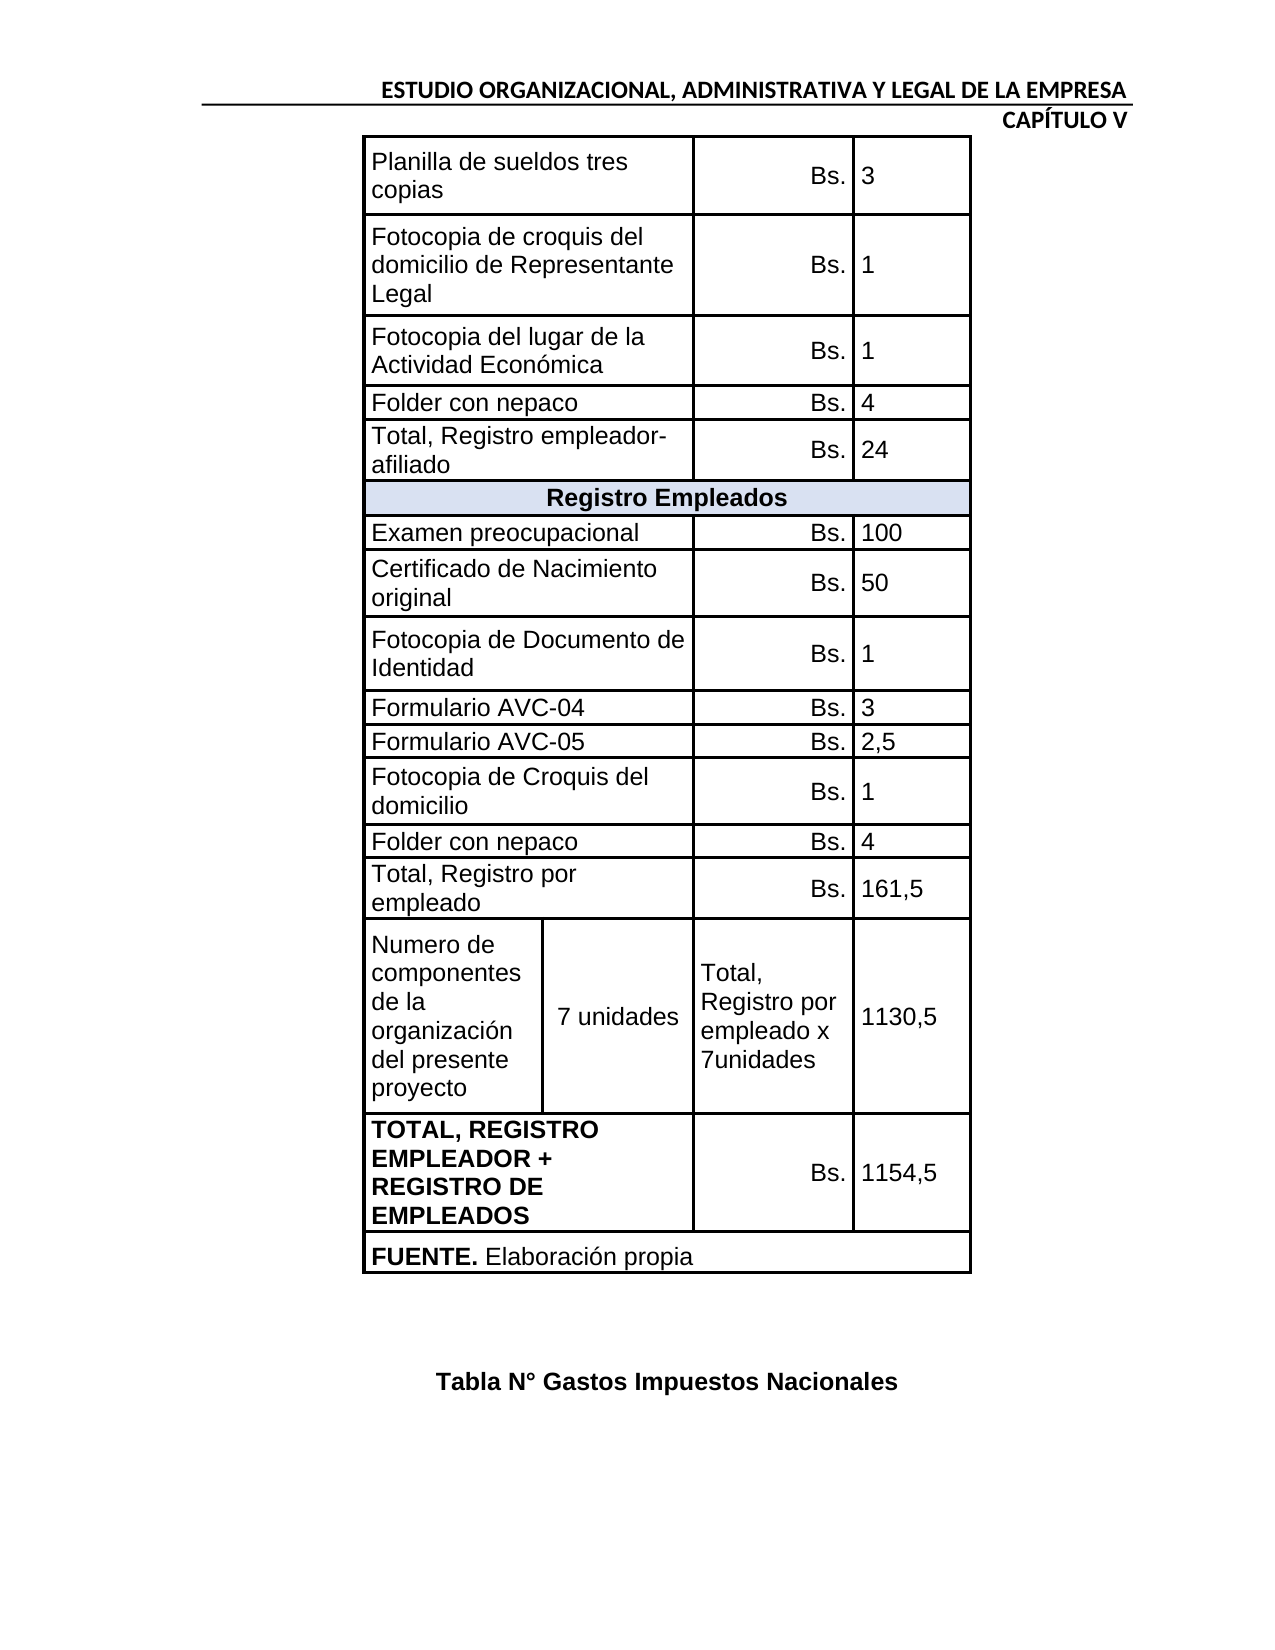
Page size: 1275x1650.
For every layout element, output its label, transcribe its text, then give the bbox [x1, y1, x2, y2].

table_cell 2,5 [855, 726, 969, 756]
text Tabla N° Gastos Impuestos Nacionales [207, 1367, 1127, 1396]
table_cell Registro Empleados [366, 482, 969, 514]
table_cell 1 [855, 618, 969, 689]
table_cell Folder con nepaco [366, 826, 692, 856]
table_cell Bs. [695, 692, 852, 722]
table_cell Bs. [695, 726, 852, 756]
table_cell Formulario AVC-04 [366, 692, 692, 722]
table_cell Bs. [695, 826, 852, 856]
table_cell Bs. [695, 317, 852, 384]
table_cell 3 [855, 138, 969, 212]
table_cell 24 [855, 421, 969, 479]
table_cell 161,5 [855, 859, 969, 917]
table_cell Bs. [695, 387, 852, 417]
table_cell Bs. [695, 517, 852, 547]
table_cell Planilla de sueldos tres copias [366, 138, 692, 212]
table_cell 3 [855, 692, 969, 722]
table_cell Bs. [695, 216, 852, 314]
table_cell 1 [855, 216, 969, 314]
table_cell Bs. [695, 859, 852, 917]
table_cell Total, Registro por empleado x 7unidades [695, 920, 852, 1112]
table_cell FUENTE. Elaboración propia [366, 1233, 969, 1271]
table_cell 7 unidades [544, 920, 692, 1112]
table_cell Folder con nepaco [366, 387, 692, 417]
table_cell Fotocopia del lugar de la Actividad Económica [366, 317, 692, 384]
table_cell 100 [855, 517, 969, 547]
table_cell 1130,5 [855, 920, 969, 1112]
table_cell Total, Registro empleador- afiliado [366, 421, 692, 479]
table_cell Fotocopia de Documento de Identidad [366, 618, 692, 689]
table_cell Fotocopia de Croquis del domicilio [366, 759, 692, 822]
table_cell Certificado de Nacimiento original [366, 551, 692, 615]
table_cell Bs. [695, 759, 852, 822]
table_cell Bs. [695, 421, 852, 479]
table_cell 1154,5 [855, 1115, 969, 1230]
table_cell Examen preocupacional [366, 517, 692, 547]
table_cell Total, Registro por empleado [366, 859, 692, 917]
table_cell 1 [855, 317, 969, 384]
table_cell TOTAL, REGISTRO EMPLEADOR + REGISTRO DE EMPLEADOS [366, 1115, 692, 1230]
table_cell Bs. [695, 1115, 852, 1230]
table_cell Bs. [695, 618, 852, 689]
table_cell 4 [855, 826, 969, 856]
table_cell Bs. [695, 138, 852, 212]
table_cell Numero de componentes de la organización del presente proyecto [366, 920, 541, 1112]
table_cell Formulario AVC-05 [366, 726, 692, 756]
table_cell 4 [855, 387, 969, 417]
table_cell Bs. [695, 551, 852, 615]
table_cell 50 [855, 551, 969, 615]
table_cell Fotocopia de croquis del domicilio de Representante Legal [366, 216, 692, 314]
table_cell 1 [855, 759, 969, 822]
